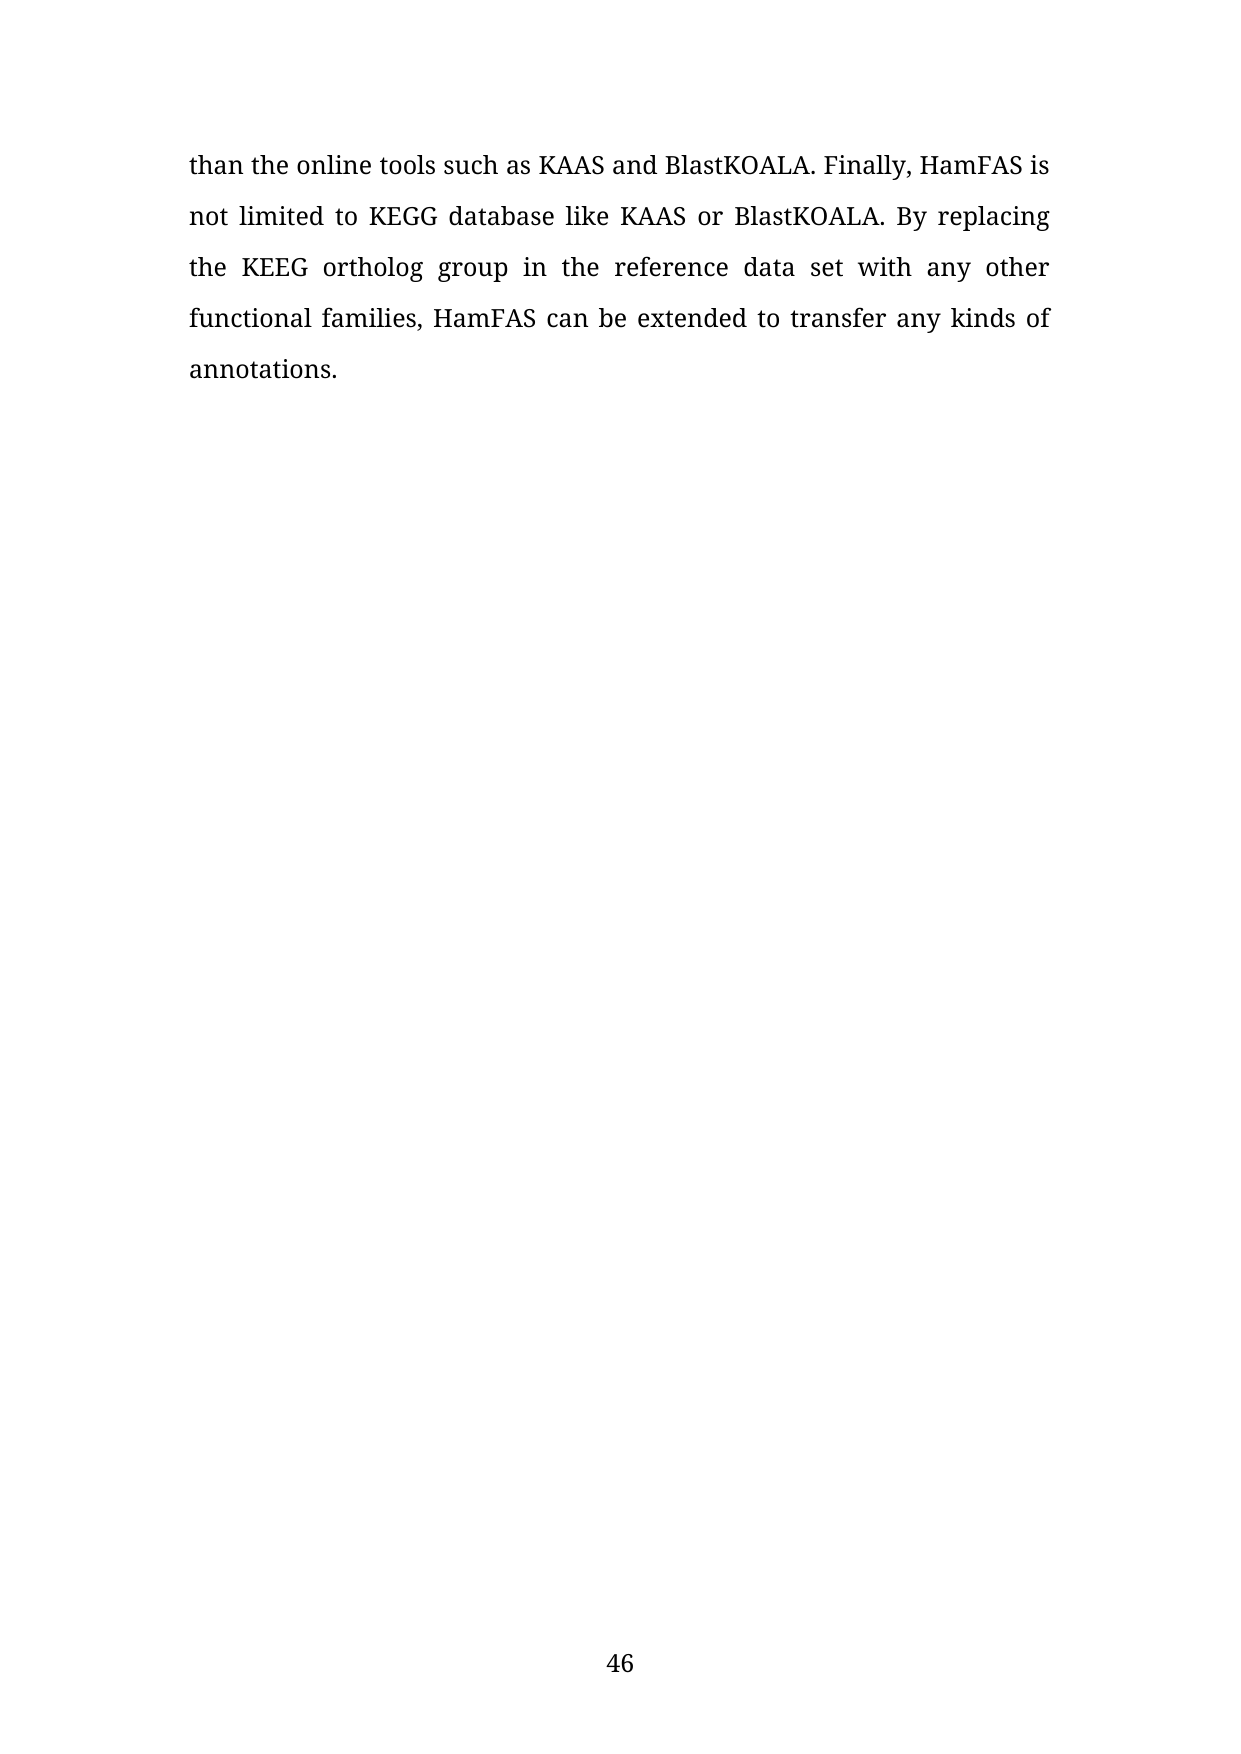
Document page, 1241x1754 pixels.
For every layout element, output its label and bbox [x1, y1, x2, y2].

text [189, 148, 1051, 386]
